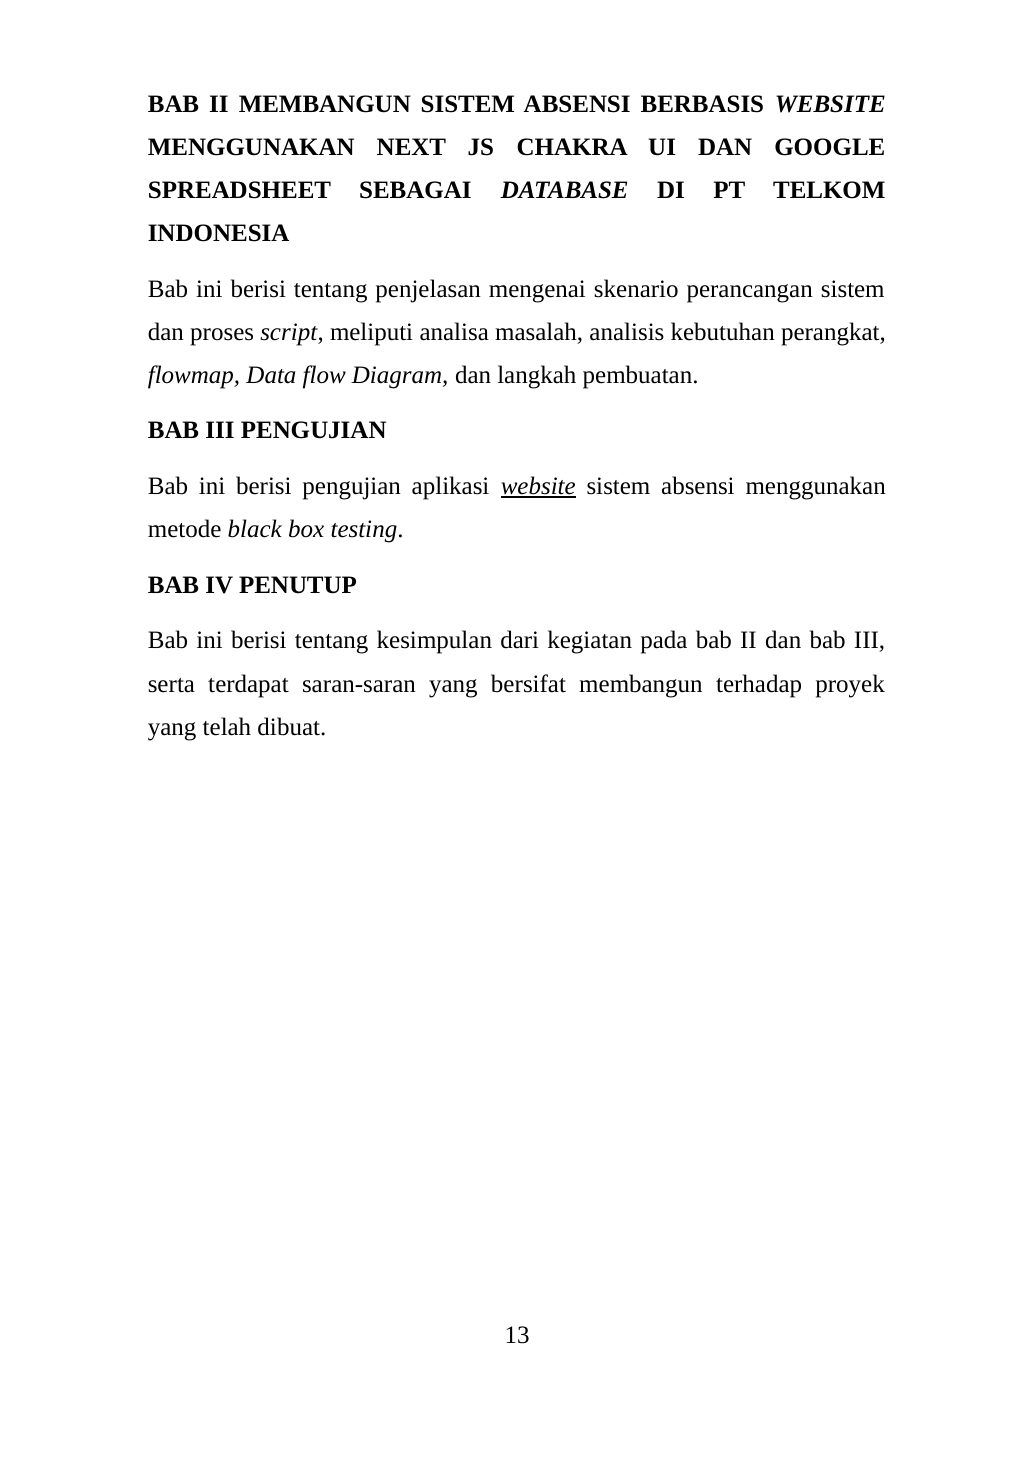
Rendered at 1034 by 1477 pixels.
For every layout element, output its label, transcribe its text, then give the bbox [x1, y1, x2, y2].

text BAB III PENGUJIAN [148, 416, 886, 444]
text BAB II MEMBANGUN SISTEM ABSENSI BERBASIS WEBSITE MENGGUNAKAN NEXT JS CHAKRA UI DAN GOOGLE SPREADSHEET SEBAGAI DATABASE DI PT TELKOM INDONESIA [148, 89, 886, 247]
text Bab ini berisi tentang penjelasan mengenai skenario perancangan sistem dan proses script, meliputi analisa masalah, analisis kebutuhan perangkat, flowmap, Data flow Diagram, dan langkah pembuatan. [148, 274, 886, 389]
text BAB IV PENUTUP [148, 570, 886, 599]
text Bab ini berisi pengujian aplikasi website sistem absensi menggunakan metode black box testing. [148, 471, 886, 543]
text Bab ini berisi tentang kesimpulan dari kegiatan pada bab II dan bab III, serta terdapat saran-saran yang bersifat membangun terhadap proyek yang telah dibuat. [148, 626, 886, 741]
